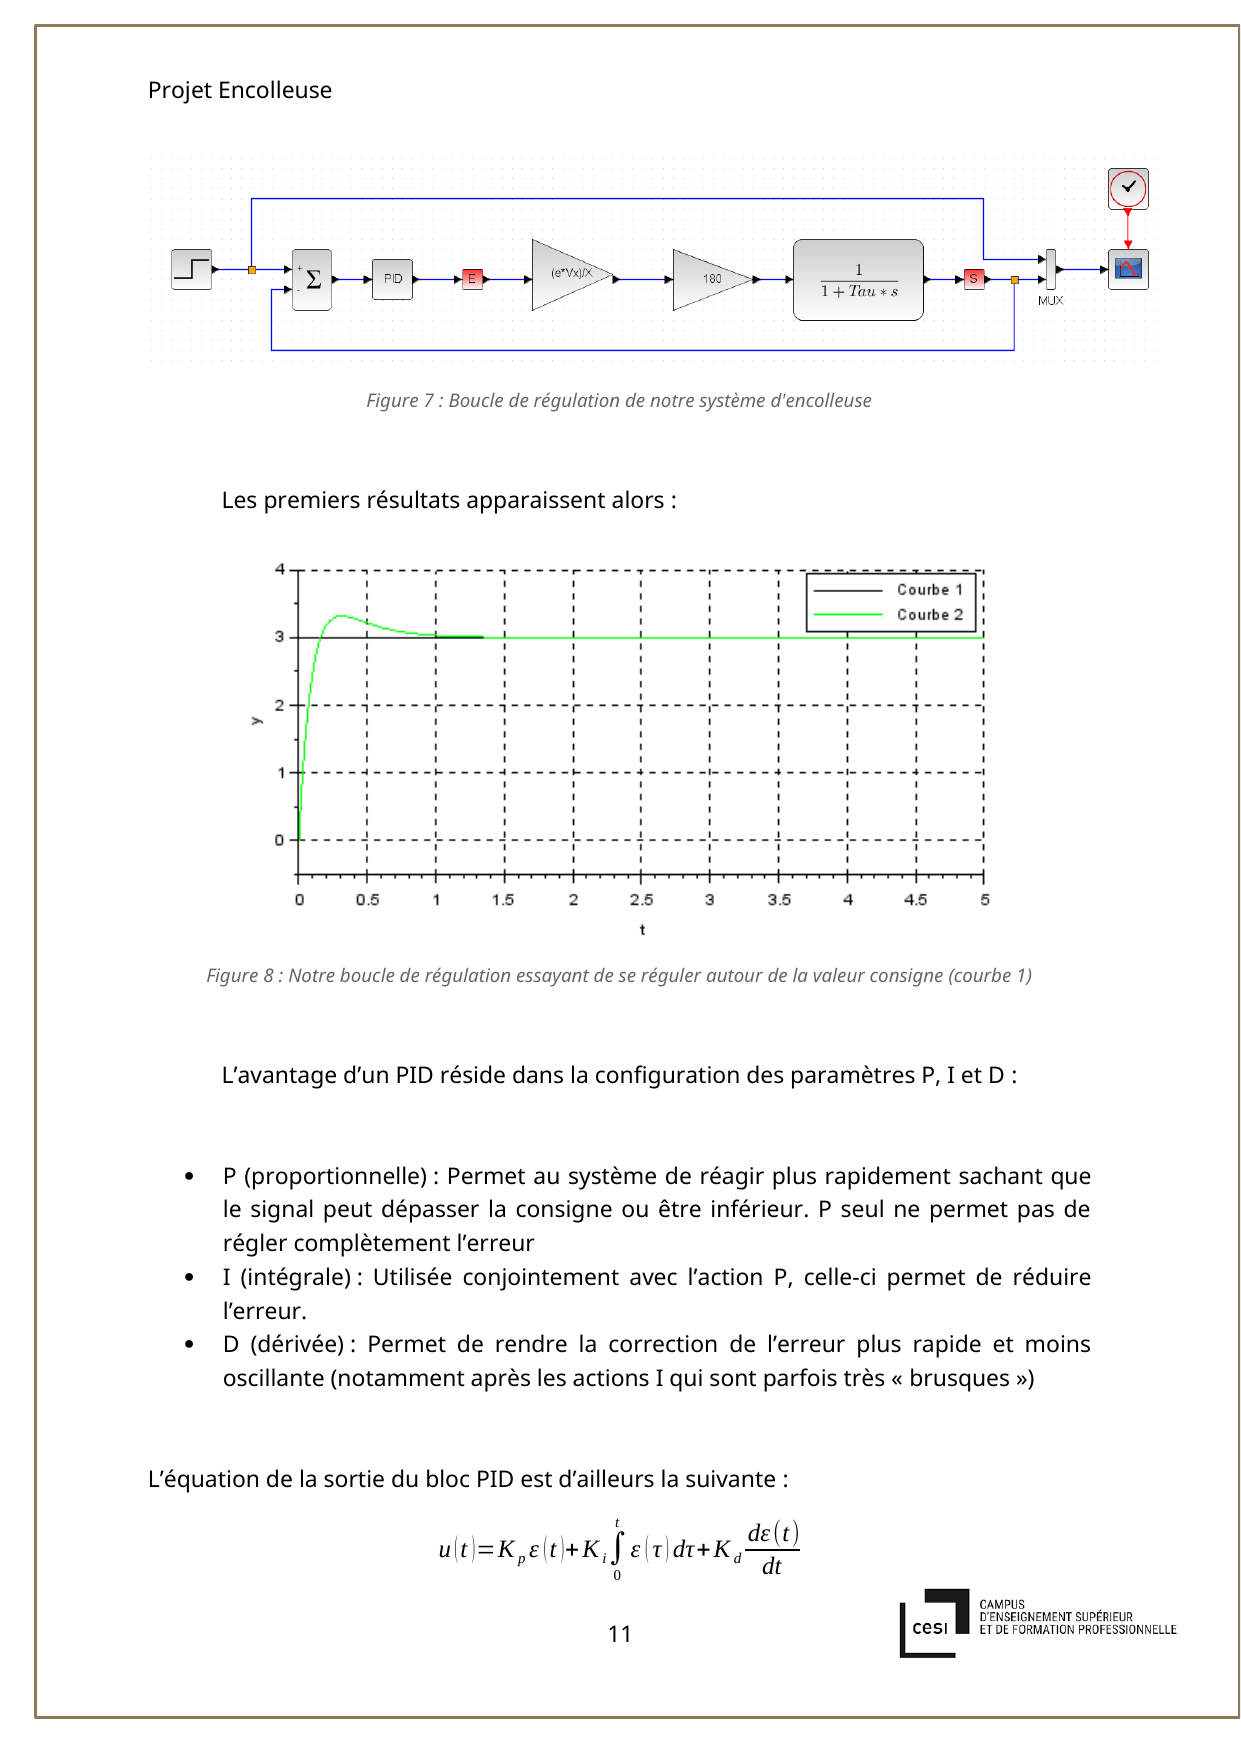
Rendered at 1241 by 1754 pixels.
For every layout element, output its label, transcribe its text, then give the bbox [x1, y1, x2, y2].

list P (proportionnelle) : Permet au système de réagir plus rapidement sachant que le signal peut dépasser la consigne ou être inférieur. P seul ne permet pas de régler complètement l’erreur [185, 1159, 1093, 1258]
list I (intégrale) : Utilisée conjointement avec l’action P, celle-ci permet de réduire l’erreur. [185, 1261, 1093, 1326]
picture [888, 1577, 1188, 1669]
text Les premiers résultats apparaissent alors : [148, 484, 1093, 516]
picture [235, 535, 1005, 943]
list D (dérivée) : Permet de rendre la correction de l’erreur plus rapide et moins oscillante (notamment après les actions I qui sont parfois très « brusques ») [185, 1328, 1093, 1393]
text L’équation de la sortie du bloc PID est d’ailleurs la suivante : [148, 1463, 1093, 1494]
picture [147, 156, 1157, 369]
text L’avantage d’un PID réside dans la configuration des paramètres P, I et D : [148, 1059, 1093, 1090]
